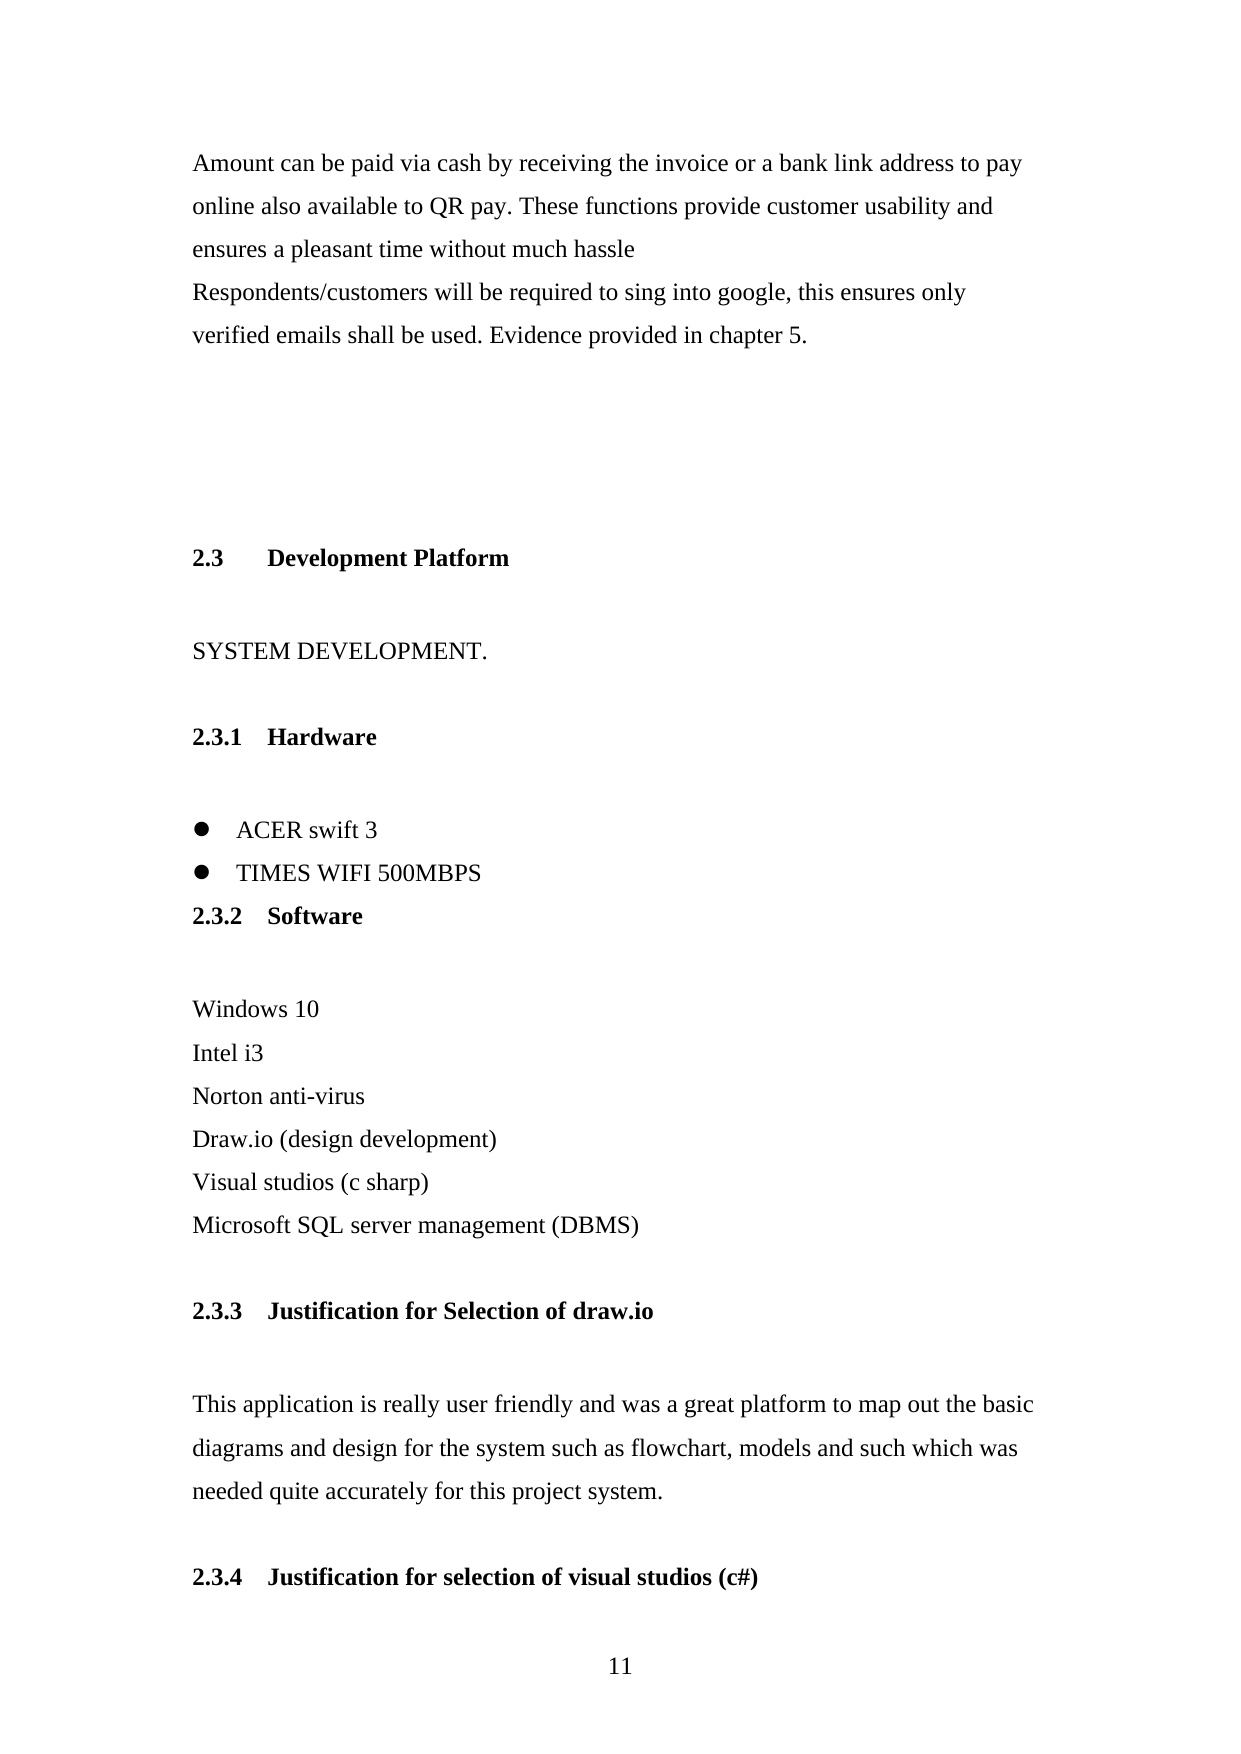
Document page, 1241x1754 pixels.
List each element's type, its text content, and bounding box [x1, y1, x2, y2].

text SYSTEM DEVELOPMENT. [192, 636, 1048, 664]
subtitle Justification for Selection of draw.io [192, 1296, 1048, 1325]
text Windows 10 [192, 994, 1048, 1023]
text Microsoft SQL server management (DBMS) [192, 1210, 1048, 1239]
text This application is really user friendly and was a great platform to map out the basic diagrams and design for the system such as flowchart, models and such which was needed quite accurately for this project system. [192, 1389, 1048, 1504]
list ACER swift 3 [192, 815, 1048, 844]
subtitle Justification for selection of visual studios (c#) [192, 1562, 1048, 1591]
subtitle Development Platform [192, 543, 1048, 571]
text Norton anti-virus [192, 1081, 1048, 1109]
text Visual studios (c sharp) [192, 1167, 1048, 1196]
subtitle Hardware [192, 722, 1048, 751]
text Draw.io (design development) [192, 1124, 1048, 1153]
subtitle Software [192, 901, 1048, 930]
list TIMES WIFI 500MBPS [192, 858, 1048, 887]
list Amount can be paid via cash by receiving the invoice or a bank link address to pay online also available to QR pay. These functions provide customer usability and ensures a pleasant time without much hassle [192, 148, 1048, 263]
list Respondents/customers will be required to sing into google, this ensures only verified emails shall be used. Evidence provided in chapter 5. [192, 277, 1048, 349]
text Intel i3 [192, 1038, 1048, 1066]
